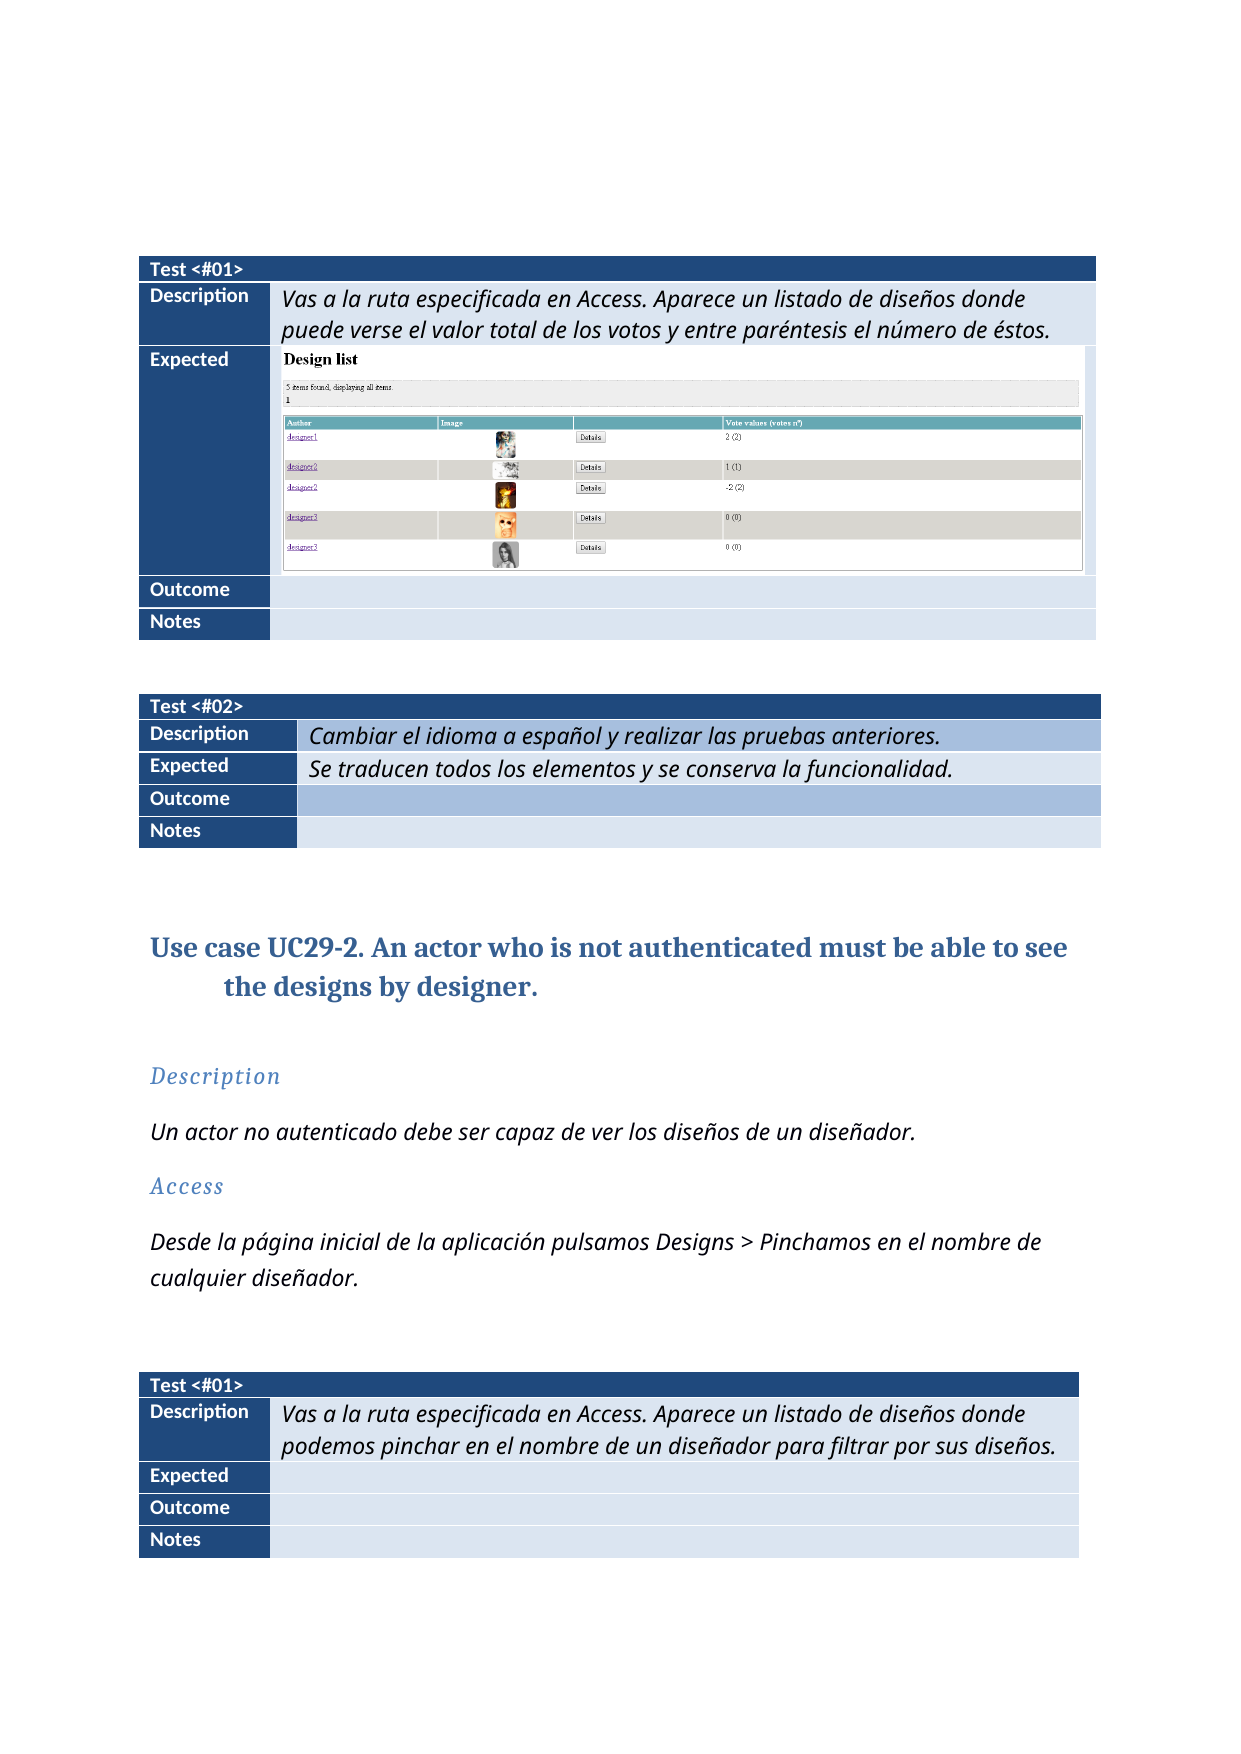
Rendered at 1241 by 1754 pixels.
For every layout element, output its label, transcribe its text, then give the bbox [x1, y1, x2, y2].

table_header Test <#01> [139, 1372, 1079, 1397]
table_cell [1085, 346, 1096, 575]
table_cell Notes [139, 817, 297, 848]
subtitle Access [150, 1172, 1090, 1201]
table_cell Expected [139, 346, 270, 575]
table_cell [270, 1462, 1079, 1493]
table_cell Expected [139, 753, 297, 784]
picture [281, 346, 1085, 576]
table_cell [270, 576, 1096, 607]
table_cell Description [139, 720, 297, 751]
table_cell [270, 1526, 1079, 1558]
table_cell Description [139, 283, 270, 345]
table_cell [270, 1494, 1079, 1525]
table_cell Outcome [139, 576, 270, 607]
table_cell Outcome [139, 785, 297, 816]
table_cell [298, 785, 1101, 816]
table_cell Notes [139, 1526, 270, 1558]
table_cell Notes [139, 609, 270, 640]
table_cell Se traducen todos los elementos y se conserva la funcionalidad. [298, 753, 1101, 784]
text Desde la página inicial de la aplicación pulsamos Designs > Pinchamos en el nombre de cualquier diseñador. [150, 1226, 1090, 1293]
table_cell Vas a la ruta especificada en Access. Aparece un listado de diseños donde puede verse el valor total de los votos y entre paréntesis el número de éstos. [270, 283, 1096, 345]
text Use case UC29-2. An actor who is not authenticated must be able to see the designs by designer. [150, 932, 1090, 1004]
table_cell Description [139, 1398, 270, 1461]
table_header Test <#02> [139, 694, 1101, 719]
subtitle Description [150, 1062, 1090, 1090]
table_cell Cambiar el idioma a español y realizar las pruebas anteriores. [298, 720, 1101, 751]
table_cell [270, 609, 1096, 640]
table_cell [298, 817, 1101, 848]
table_cell Expected [139, 1462, 270, 1493]
table_cell Vas a la ruta especificada en Access. Aparece un listado de diseños donde podemos pinchar en el nombre de un diseñador para filtrar por sus diseños. [270, 1398, 1079, 1461]
text Un actor no autenticado debe ser capaz de ver los diseños de un diseñador. [150, 1116, 1090, 1147]
table_cell [270, 346, 281, 575]
table_cell Outcome [139, 1494, 270, 1525]
table_header Test <#01> [139, 256, 1096, 281]
